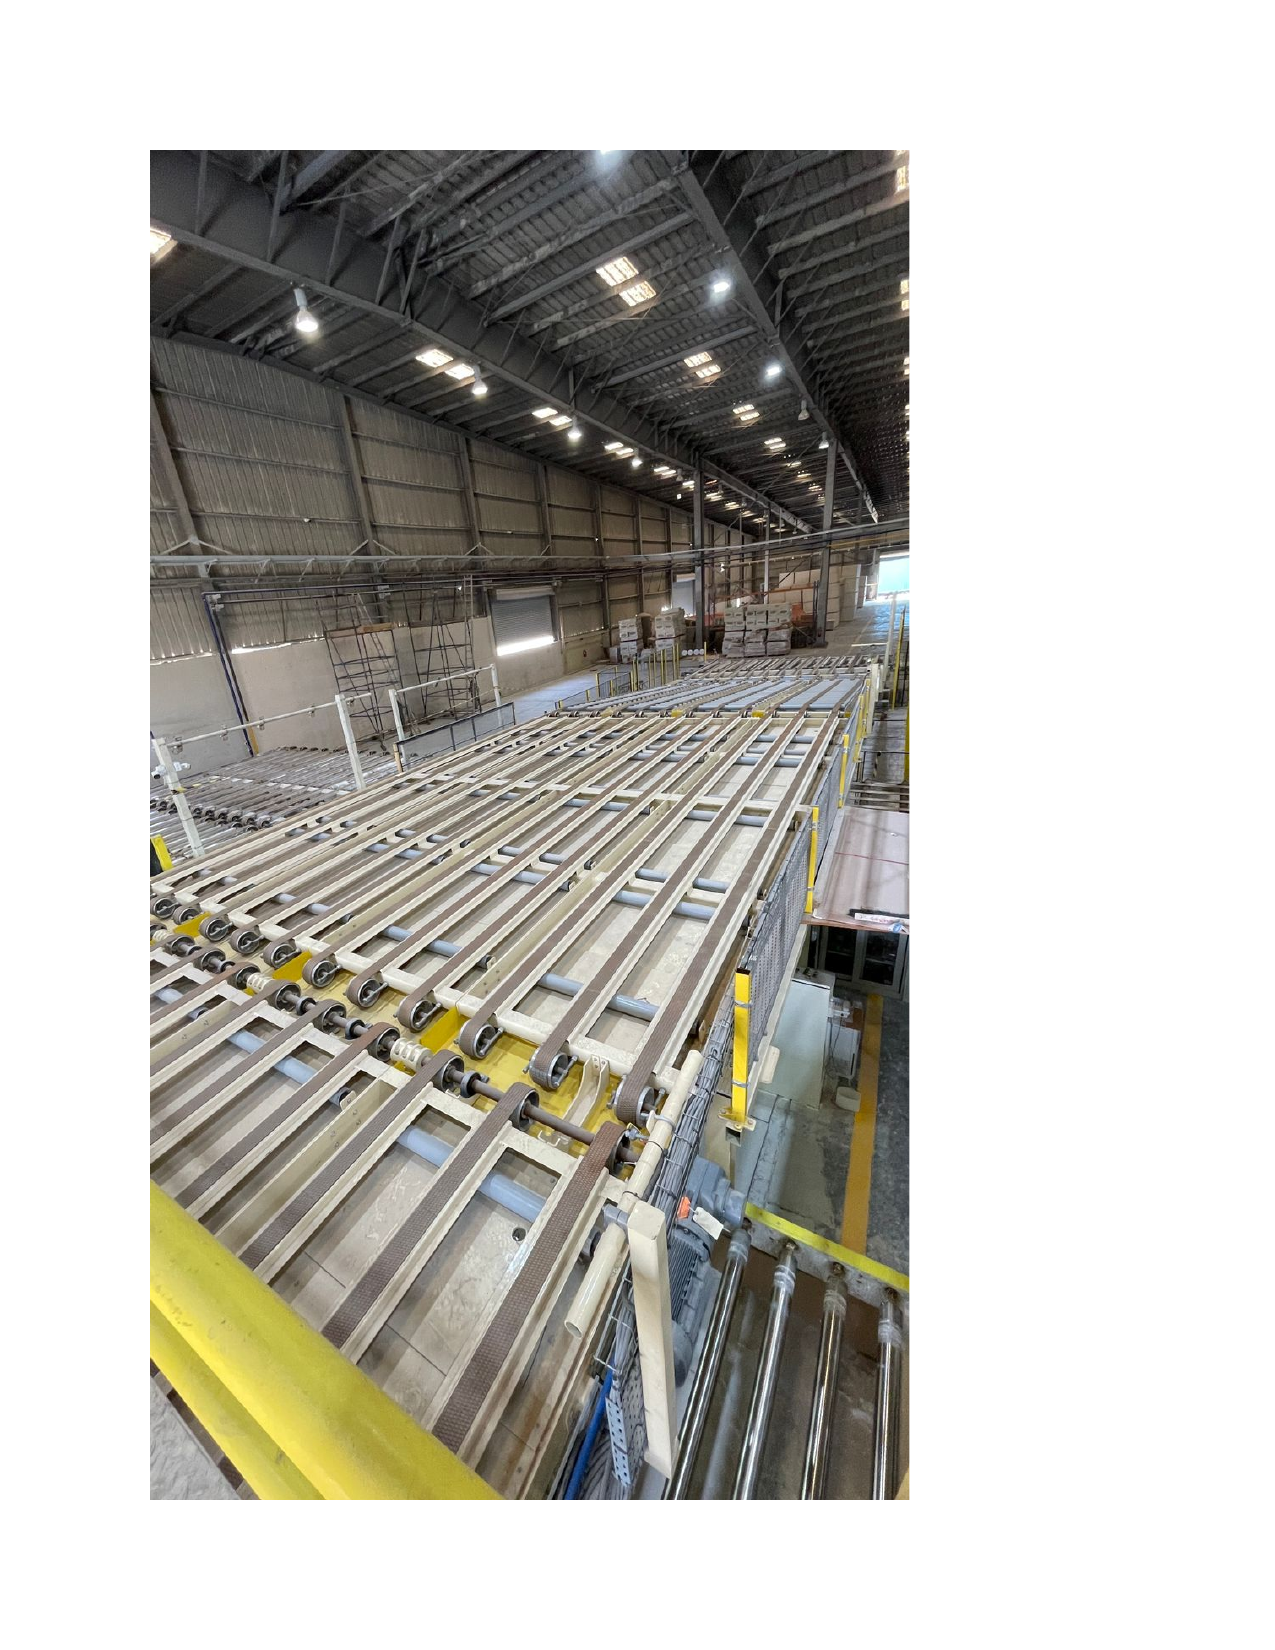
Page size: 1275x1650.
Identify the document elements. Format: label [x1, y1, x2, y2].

picture [150, 150, 910, 1500]
